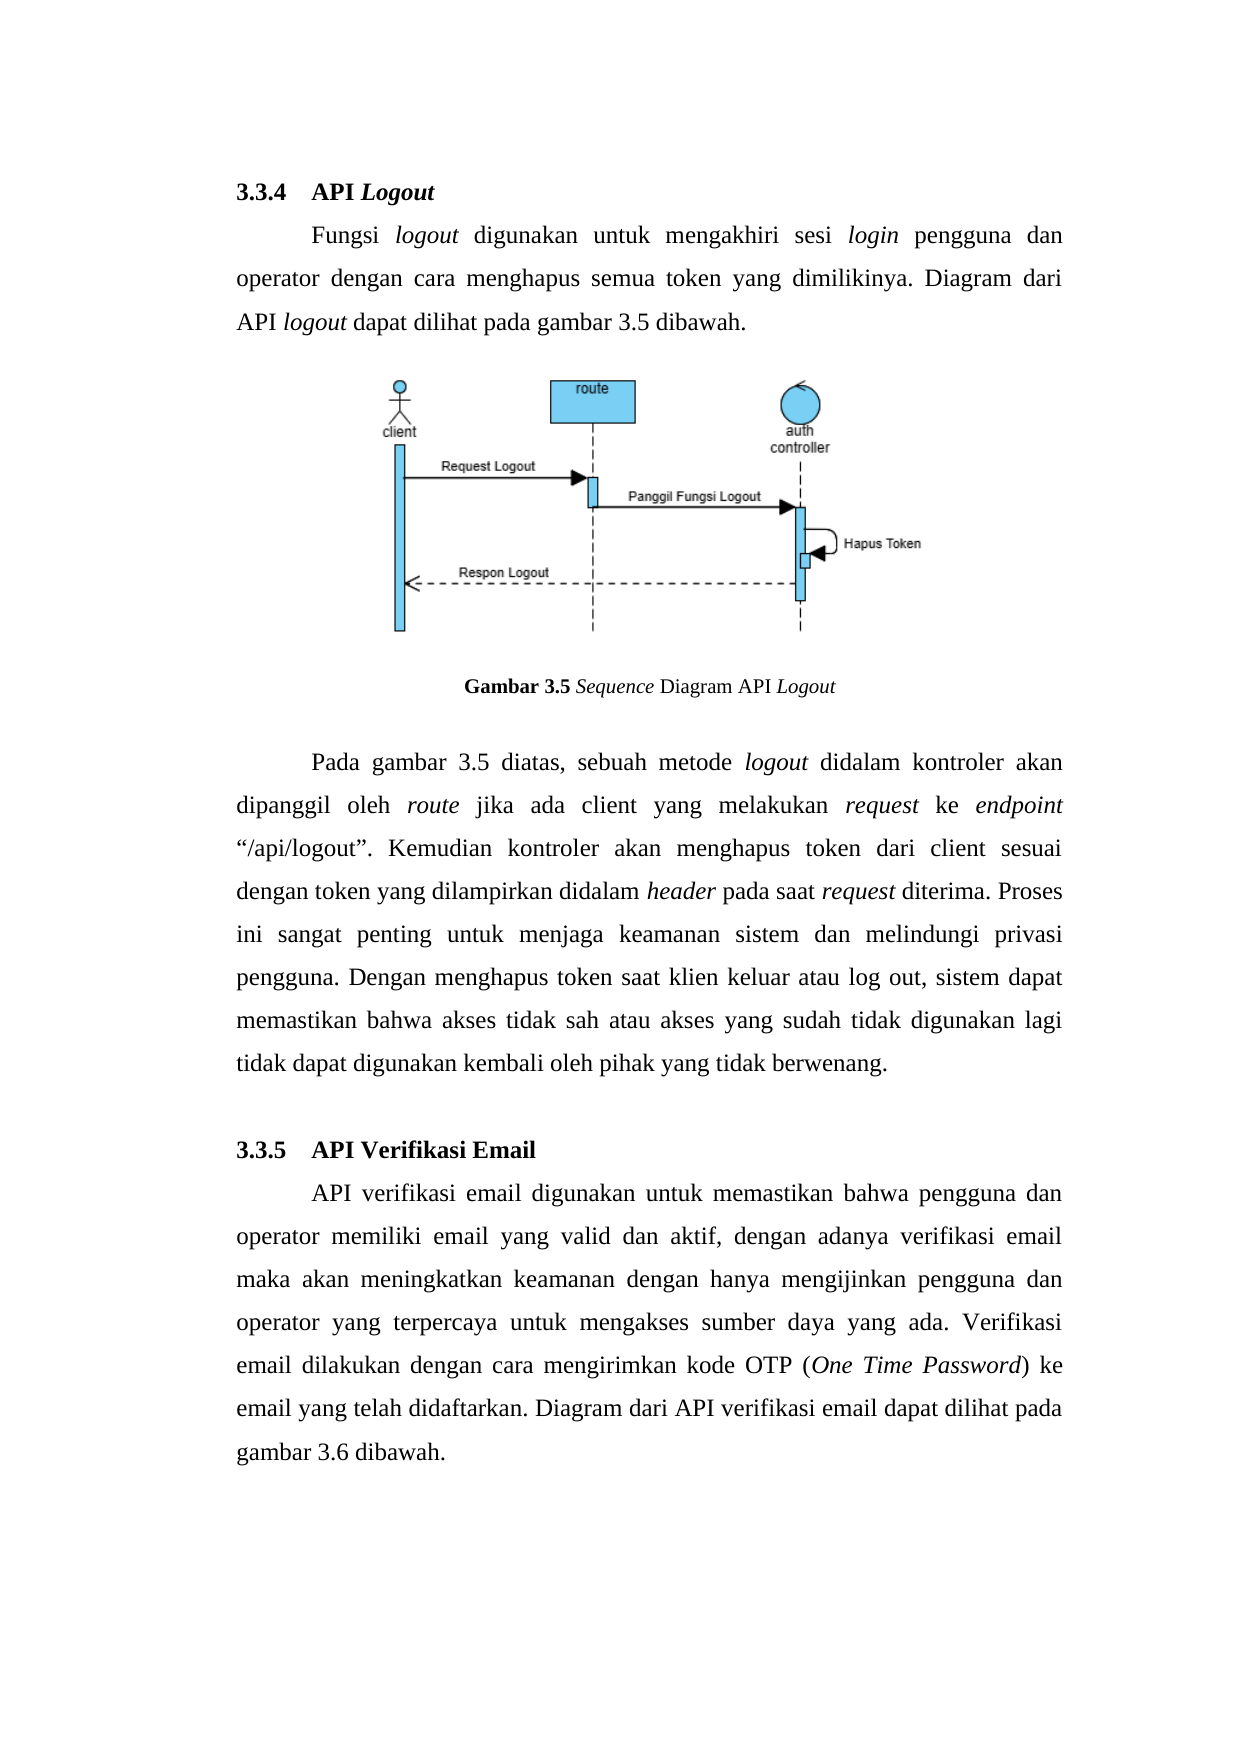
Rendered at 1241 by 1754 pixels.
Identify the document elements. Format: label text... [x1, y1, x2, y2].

text Gambar 3.5 Sequence Diagram API Logout [236, 674, 1063, 698]
text API verifikasi email digunakan untuk memastikan bahwa pengguna dan operator memiliki email yang valid dan aktif, dengan adanya verifikasi email maka akan meningkatkan keamanan dengan hanya mengijinkan pengguna dan operator yang terpercaya untuk mengakses sumber daya yang ada. Verifikasi email dilakukan dengan cara mengirimkan kode OTP (One Time Password) ke email yang telah didaftarkan. Diagram dari API verifikasi email dapat dilihat pada gambar 3.6 dibawah. [236, 1178, 1063, 1465]
picture [356, 349, 944, 661]
text Pada gambar 3.5 diatas, sebuah metode logout didalam kontroler akan dipanggil oleh route jika ada client yang melakukan request ke endpoint “/api/logout”. Kemudian kontroler akan menghapus token dari client sesuai dengan token yang dilampirkan didalam header pada saat request diterima. Proses ini sangat penting untuk menjaga keamanan sistem dan melindungi privasi pengguna. Dengan menghapus token saat klien keluar atau log out, sistem dapat memastikan bahwa akses tidak sah atau akses yang sudah tidak digunakan lagi tidak dapat digunakan kembali oleh pihak yang tidak berwenang. [236, 747, 1063, 1077]
text Fungsi logout digunakan untuk mengakhiri sesi login pengguna dan operator dengan cara menghapus semua token yang dimilikinya. Diagram dari API logout dapat dilihat pada gambar 3.5 dibawah. [236, 220, 1063, 335]
text API Verifikasi Email [236, 1135, 1063, 1163]
text API Logout [236, 177, 1063, 206]
